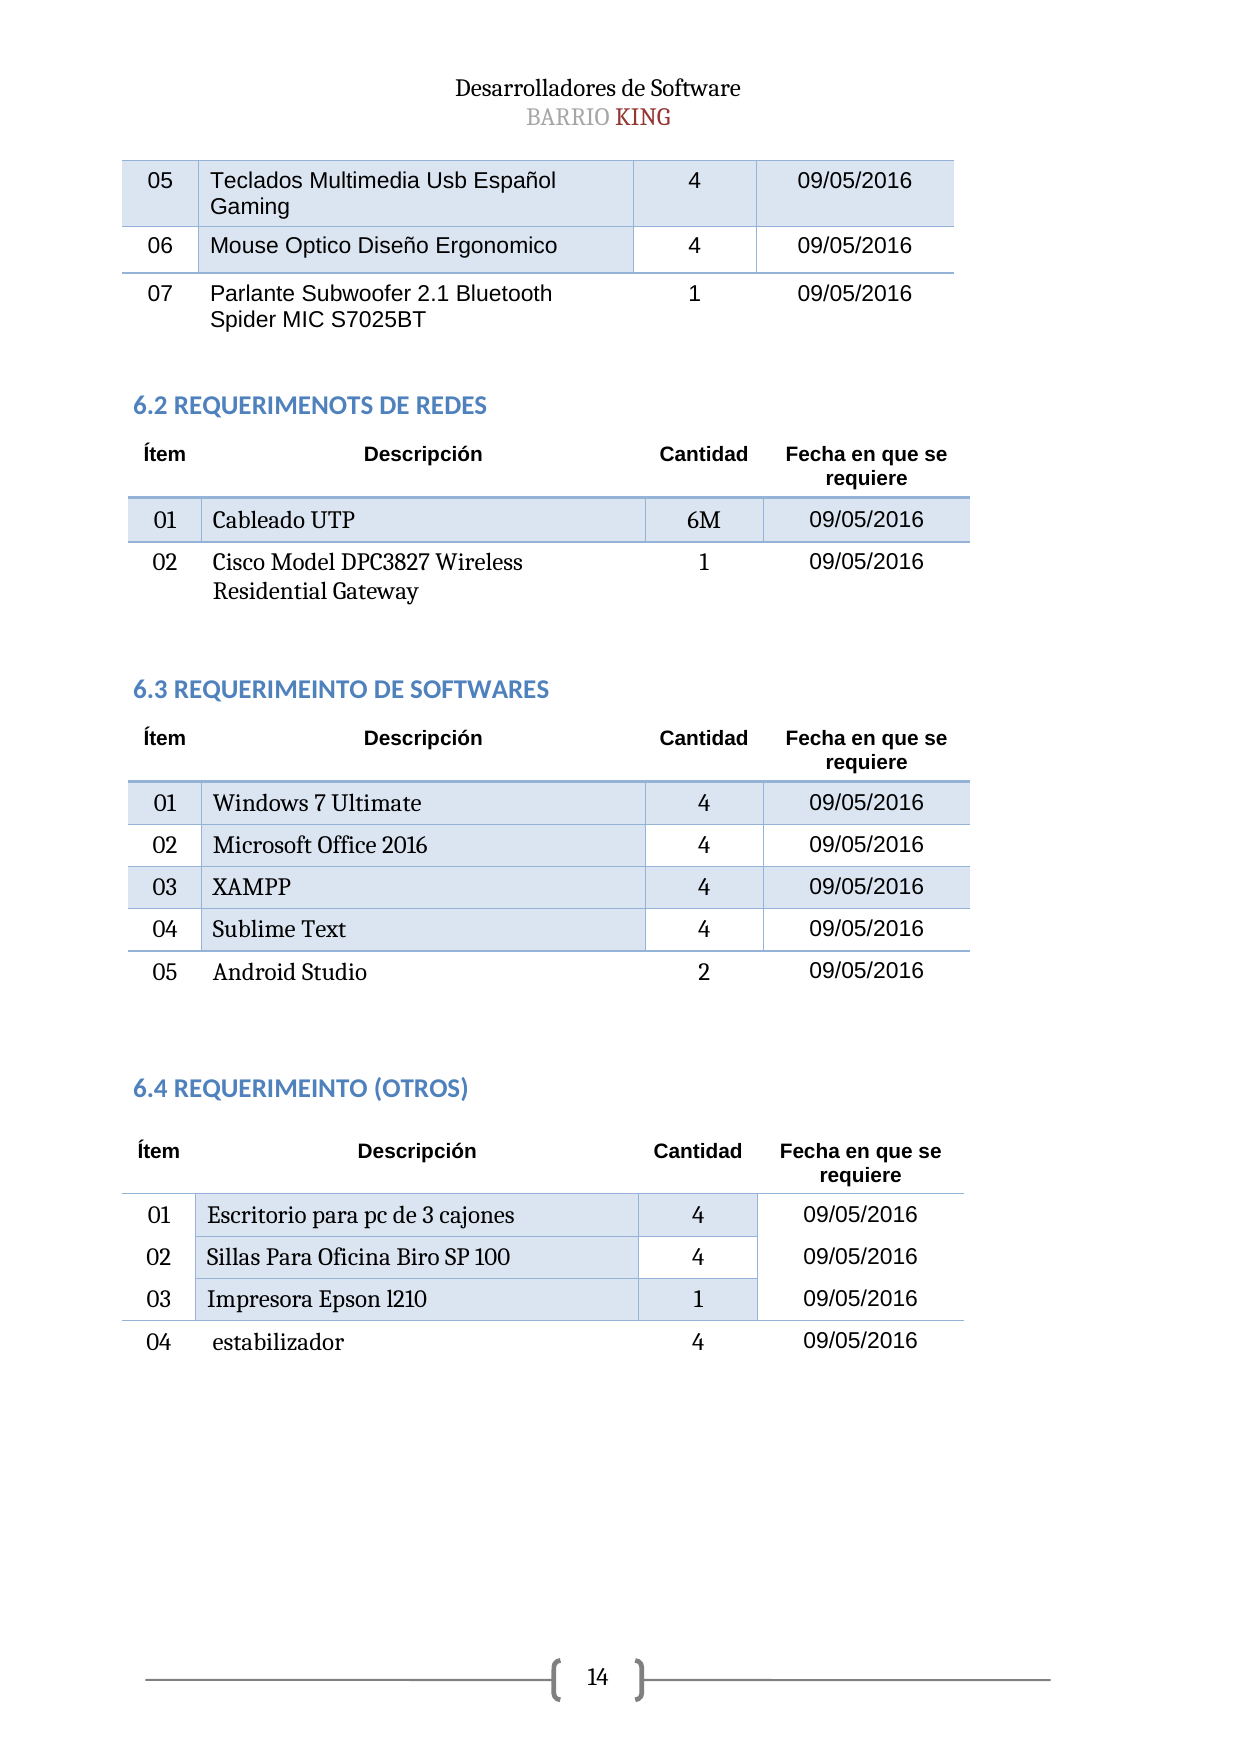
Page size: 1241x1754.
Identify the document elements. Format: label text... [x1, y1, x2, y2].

table_cell 1 [645, 543, 763, 612]
table_cell 2 [645, 952, 763, 992]
table_cell 02 [128, 543, 201, 612]
table_cell 01 [128, 499, 201, 541]
table_header Ítem [128, 720, 201, 780]
table_cell 03 [128, 867, 201, 908]
table_cell 03 [122, 1278, 195, 1320]
table_cell 4 [639, 1321, 757, 1362]
table_cell 09/05/2016 [758, 1236, 964, 1278]
table_header Cantidad [639, 1133, 757, 1193]
table_cell Cisco Model DPC3827 Wireless Residential Gateway [201, 543, 645, 612]
table_cell 01 [128, 783, 201, 824]
table_cell Sillas Para Oficina Biro SP 100 [196, 1237, 638, 1278]
table_cell Windows 7 Ultimate [202, 783, 645, 824]
table_cell 07 [122, 274, 198, 339]
table_cell Impresora Epson l210 [196, 1279, 638, 1320]
table_cell 6M [646, 499, 763, 541]
table_cell 09/05/2016 [758, 1278, 964, 1320]
table_cell 09/05/2016 [763, 543, 970, 612]
table_cell Escritorio para pc de 3 cajones [196, 1194, 638, 1236]
table_header Cantidad [645, 720, 763, 780]
table_cell 4 [639, 1194, 757, 1236]
table_cell Android Studio [201, 952, 645, 992]
table_cell 1 [639, 1279, 757, 1320]
table_cell 09/05/2016 [757, 227, 954, 272]
table_cell Sublime Text [202, 909, 645, 950]
table_header Fecha en que se requiere [763, 720, 970, 780]
table_cell 4 [639, 1237, 757, 1278]
table_cell Mouse Optico Diseño Ergonomico [199, 227, 633, 272]
table_cell Teclados Multimedia Usb Español Gaming [199, 161, 633, 226]
table_header Descripción [201, 436, 645, 496]
table_cell 4 [646, 783, 763, 824]
table_cell 4 [634, 227, 756, 272]
table_cell Cableado UTP [202, 499, 645, 541]
table_cell 09/05/2016 [764, 499, 970, 541]
table_header Fecha en que se requiere [763, 436, 970, 496]
table_cell 09/05/2016 [757, 161, 954, 226]
table_cell 4 [646, 909, 763, 950]
table_cell 4 [634, 161, 756, 226]
table_cell 06 [122, 227, 198, 272]
table_cell 02 [122, 1236, 195, 1278]
table_cell 02 [128, 825, 201, 866]
table_cell 04 [128, 909, 201, 950]
table_cell Microsoft Office 2016 [202, 825, 645, 866]
table_cell 4 [646, 867, 763, 908]
subtitle 6.2 REQUERIMENOTS DE REDES [133, 388, 1063, 421]
table_cell estabilizador [196, 1321, 639, 1362]
table_cell 09/05/2016 [756, 274, 954, 339]
table_header Fecha en que se requiere [757, 1133, 964, 1193]
subtitle 6.4 REQUERIMEINTO (OTROS) [133, 1071, 1063, 1104]
table_cell 04 [122, 1321, 196, 1362]
table_header Ítem [128, 436, 201, 496]
table_cell 09/05/2016 [764, 825, 970, 866]
table_cell 05 [128, 952, 201, 992]
table_cell XAMPP [202, 867, 645, 908]
table_cell Parlante Subwoofer 2.1 Bluetooth Spider MIC S7025BT [199, 274, 633, 339]
table_cell 09/05/2016 [758, 1194, 964, 1236]
table_header Descripción [201, 720, 645, 780]
table_cell 09/05/2016 [764, 909, 970, 950]
table_header Ítem [122, 1133, 196, 1193]
table_cell 09/05/2016 [763, 952, 970, 992]
table_header Descripción [196, 1133, 639, 1193]
table_cell 1 [633, 274, 756, 339]
table_cell 05 [122, 161, 198, 226]
table_cell 09/05/2016 [764, 867, 970, 908]
table_cell 09/05/2016 [757, 1321, 964, 1362]
table_cell 09/05/2016 [764, 783, 970, 824]
table_header Cantidad [645, 436, 763, 496]
table_cell 4 [646, 825, 763, 866]
subtitle 6.3 REQUERIMEINTO DE SOFTWARES [133, 672, 1063, 705]
table_cell 01 [122, 1194, 195, 1236]
